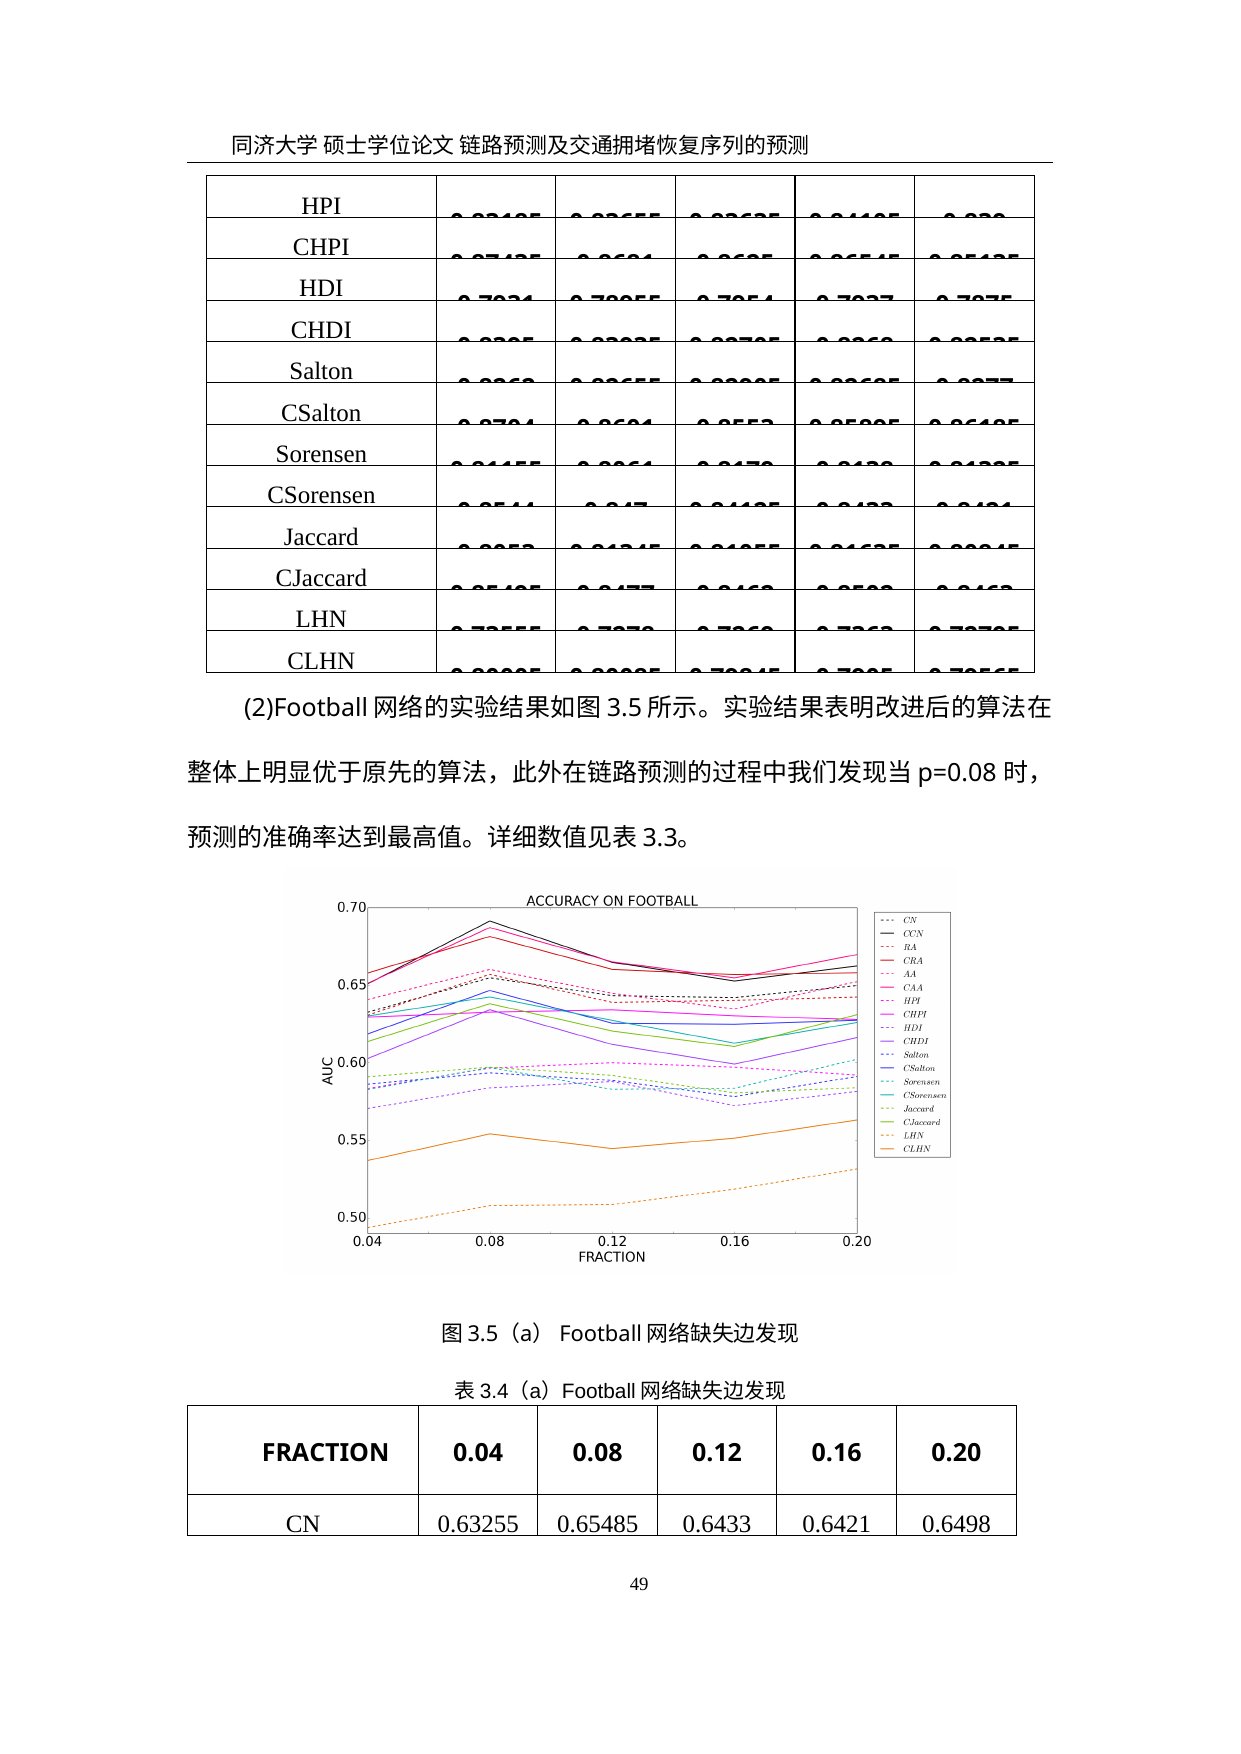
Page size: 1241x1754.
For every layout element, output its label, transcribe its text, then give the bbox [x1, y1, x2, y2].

table_cell CLHN [207, 631, 436, 672]
table_cell 0.7931 [437, 259, 555, 299]
table_cell 0.80845 [915, 507, 1034, 548]
table_cell 0.72795 [915, 590, 1034, 630]
table_cell 0.8277 [915, 342, 1034, 382]
table_cell HDI [207, 259, 436, 299]
table_cell 0.84125 [676, 466, 794, 506]
table_cell 0.8179 [676, 425, 794, 465]
table_cell 0.7269 [676, 590, 794, 630]
table_cell 0.8477 [556, 549, 675, 589]
table_cell 0.7954 [676, 259, 794, 299]
table_cell 0.86545 [796, 218, 914, 258]
table_cell 0.8601 [556, 383, 675, 423]
table_cell 0.82535 [915, 301, 1034, 341]
table_header 0.12 [658, 1406, 776, 1494]
table_cell 0.87435 [437, 218, 555, 258]
text 图3.5（a） Football网络缺失边发现 [187, 1315, 1053, 1348]
table_cell HPI [207, 176, 436, 217]
table_cell 0.7363 [796, 590, 914, 630]
table_cell 0.839 [915, 176, 1034, 217]
table_cell 0.7905 [796, 631, 914, 672]
table_cell 0.8262 [437, 342, 555, 382]
table_cell 0.85895 [796, 383, 914, 423]
table_cell CN [188, 1495, 418, 1535]
table_cell 0.81635 [796, 507, 914, 548]
table_cell CJaccard [207, 549, 436, 589]
table_cell Sorensen [207, 425, 436, 465]
table_cell 0.8138 [796, 425, 914, 465]
table_cell 0.80085 [556, 631, 675, 672]
table_cell 0.82685 [796, 342, 914, 382]
table_cell 0.85135 [915, 218, 1034, 258]
table_cell 0.8395 [437, 301, 555, 341]
table_cell LHN [207, 590, 436, 630]
table_cell Jaccard [207, 507, 436, 548]
table_cell 0.8704 [437, 383, 555, 423]
text (2)Football网络的实验结果如图3.5所示。实验结果表明改进后的算法在整体上明显优于原先的算法，此外在链路预测的过程中我们发现当p=0.08 时，预测的准确率达到最高值。详细数值见表3.3。 [187, 673, 1053, 868]
table_cell 0.65485 [538, 1495, 657, 1535]
table_cell 0.6498 [897, 1495, 1016, 1535]
table_cell 0.83935 [556, 301, 675, 341]
table_cell 0.8268 [796, 301, 914, 341]
table_header 0.04 [419, 1406, 537, 1494]
table_cell Salton [207, 342, 436, 382]
table_cell 0.6421 [777, 1495, 896, 1535]
table_cell 0.78955 [556, 259, 675, 299]
table_cell 0.8053 [437, 507, 555, 548]
picture [283, 867, 957, 1274]
table_header 0.20 [897, 1406, 1016, 1494]
table_cell 0.84105 [796, 176, 914, 217]
table_cell 0.8462 [676, 549, 794, 589]
table_cell 0.7875 [915, 259, 1034, 299]
table_cell 0.83655 [556, 176, 675, 217]
table_cell 0.80005 [437, 631, 555, 672]
table_cell 0.8421 [915, 466, 1034, 506]
table_cell 0.81155 [437, 425, 555, 465]
table_cell 0.83185 [437, 176, 555, 217]
table_cell 0.81055 [676, 507, 794, 548]
table_cell CHDI [207, 301, 436, 341]
table_cell 0.847 [556, 466, 675, 506]
table_cell 0.63255 [419, 1495, 537, 1535]
table_cell 0.8463 [915, 549, 1034, 589]
table_cell 0.8681 [556, 218, 675, 258]
table_header 0.16 [777, 1406, 896, 1494]
table_cell 0.8433 [796, 466, 914, 506]
table_cell CSorensen [207, 466, 436, 506]
table_cell 0.73555 [437, 590, 555, 630]
table_cell 0.8553 [676, 383, 794, 423]
table_cell 0.79565 [915, 631, 1034, 672]
table_cell 0.83635 [676, 176, 794, 217]
table_cell 0.82905 [676, 342, 794, 382]
table_cell 0.8544 [437, 466, 555, 506]
table_cell 0.7278 [556, 590, 675, 630]
table_cell 0.6433 [658, 1495, 776, 1535]
table_cell 0.8625 [676, 218, 794, 258]
table_header 0.08 [538, 1406, 657, 1494]
table_cell 0.81325 [915, 425, 1034, 465]
table_header FRACTION Algorithm [188, 1406, 418, 1494]
table_cell 0.8502 [796, 549, 914, 589]
table_cell 0.85495 [437, 549, 555, 589]
table_cell 0.8061 [556, 425, 675, 465]
table_cell 0.86185 [915, 383, 1034, 423]
table_cell 0.82655 [556, 342, 675, 382]
table_cell 0.7937 [796, 259, 914, 299]
table_cell CSalton [207, 383, 436, 423]
table_cell 0.81345 [556, 507, 675, 548]
table_cell 0.79845 [676, 631, 794, 672]
table_cell CHPI [207, 218, 436, 258]
table_cell 0.82705 [676, 301, 794, 341]
